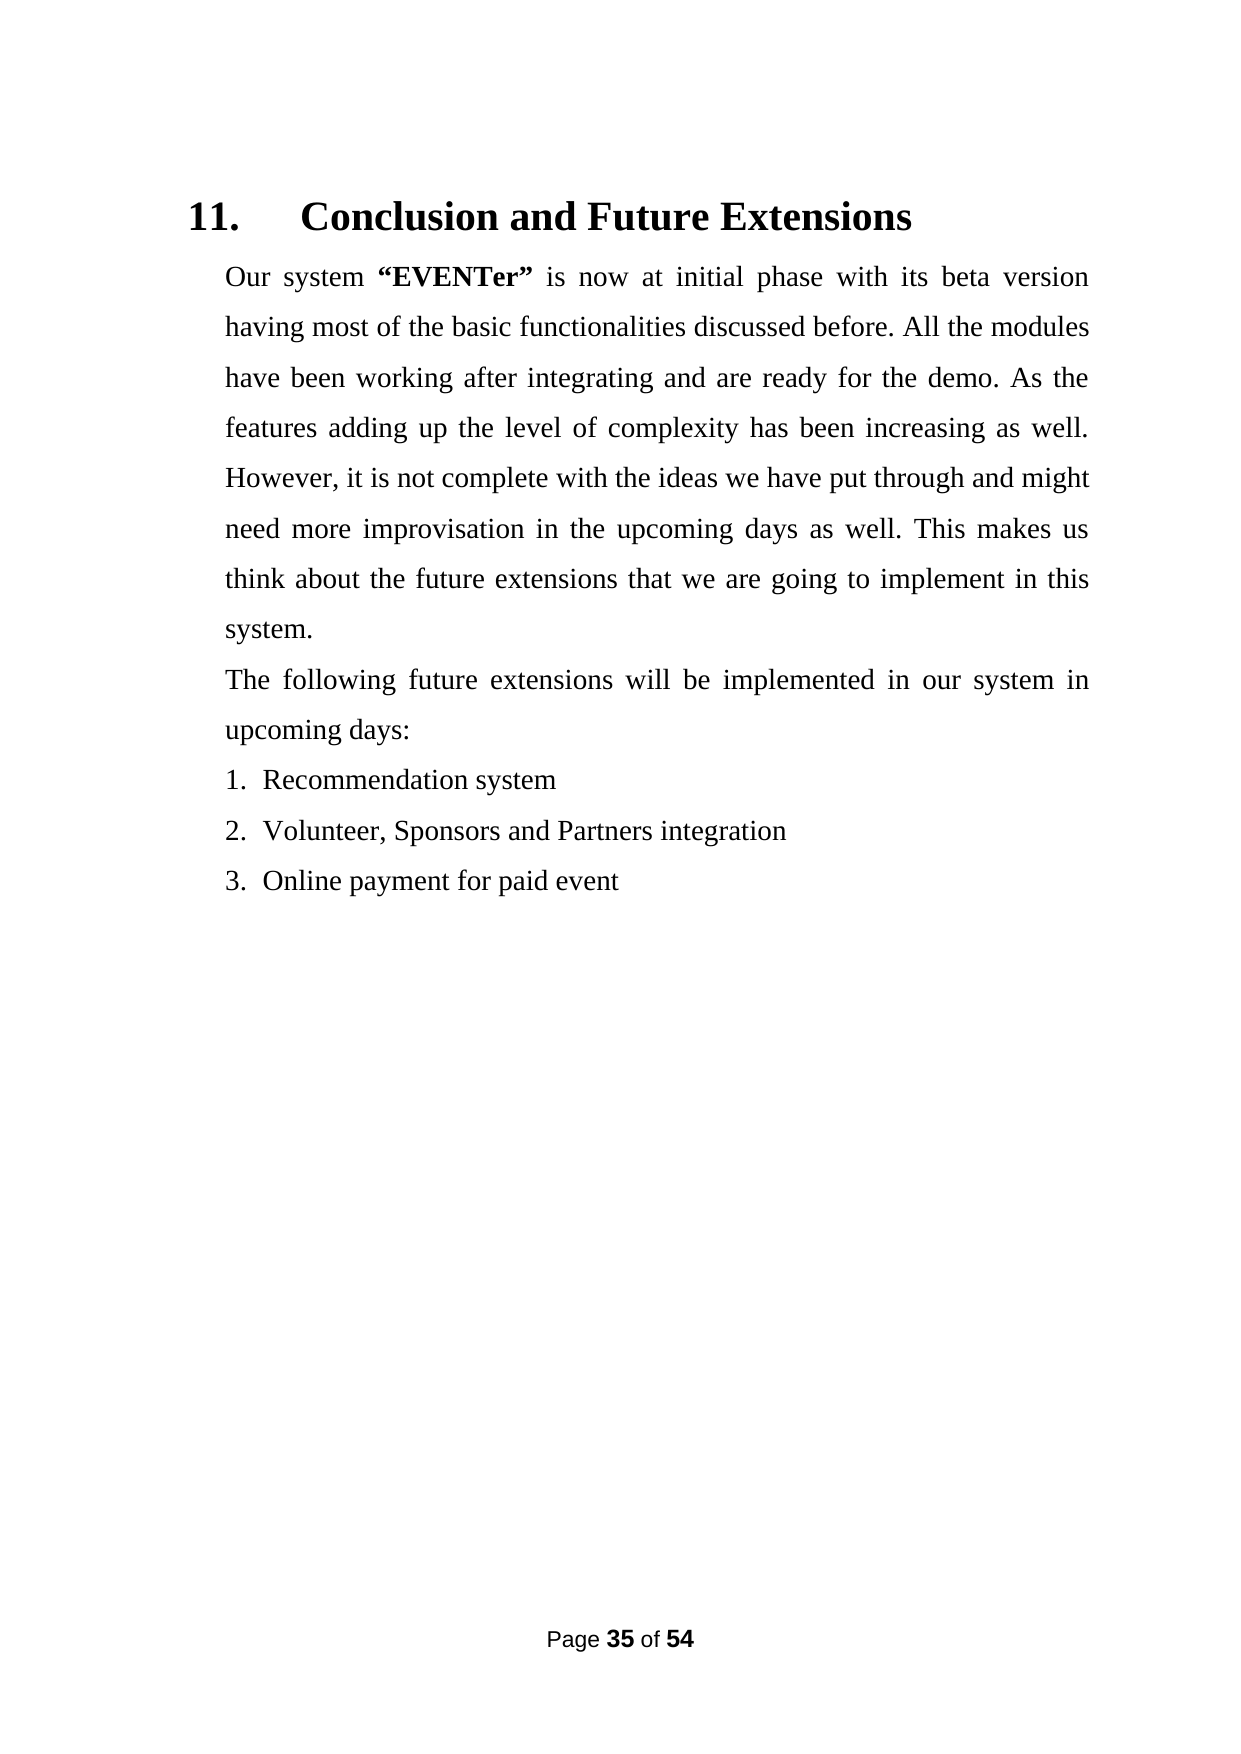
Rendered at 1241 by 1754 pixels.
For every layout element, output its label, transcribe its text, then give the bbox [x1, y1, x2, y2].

list The following future extensions will be implemented in our system in upcoming days: [225, 662, 1090, 746]
list Volunteer, Sponsors and Partners integration [225, 813, 1090, 846]
list Recommendation system [225, 762, 1090, 796]
list Our system “EVENTer” is now at initial phase with its beta version having most of the basic functionalities discussed before. All the modules have been working after integrating and are ready for the demo. As the features adding up the level of complexity has been increasing as well. However, it is not complete with the ideas we have put through and might need more improvisation in the upcoming days as well. This makes us think about the future extensions that we are going to implement in this system. [225, 259, 1090, 645]
subtitle Conclusion and Future Extensions [187, 192, 1090, 239]
list Online payment for paid event [225, 863, 1090, 897]
